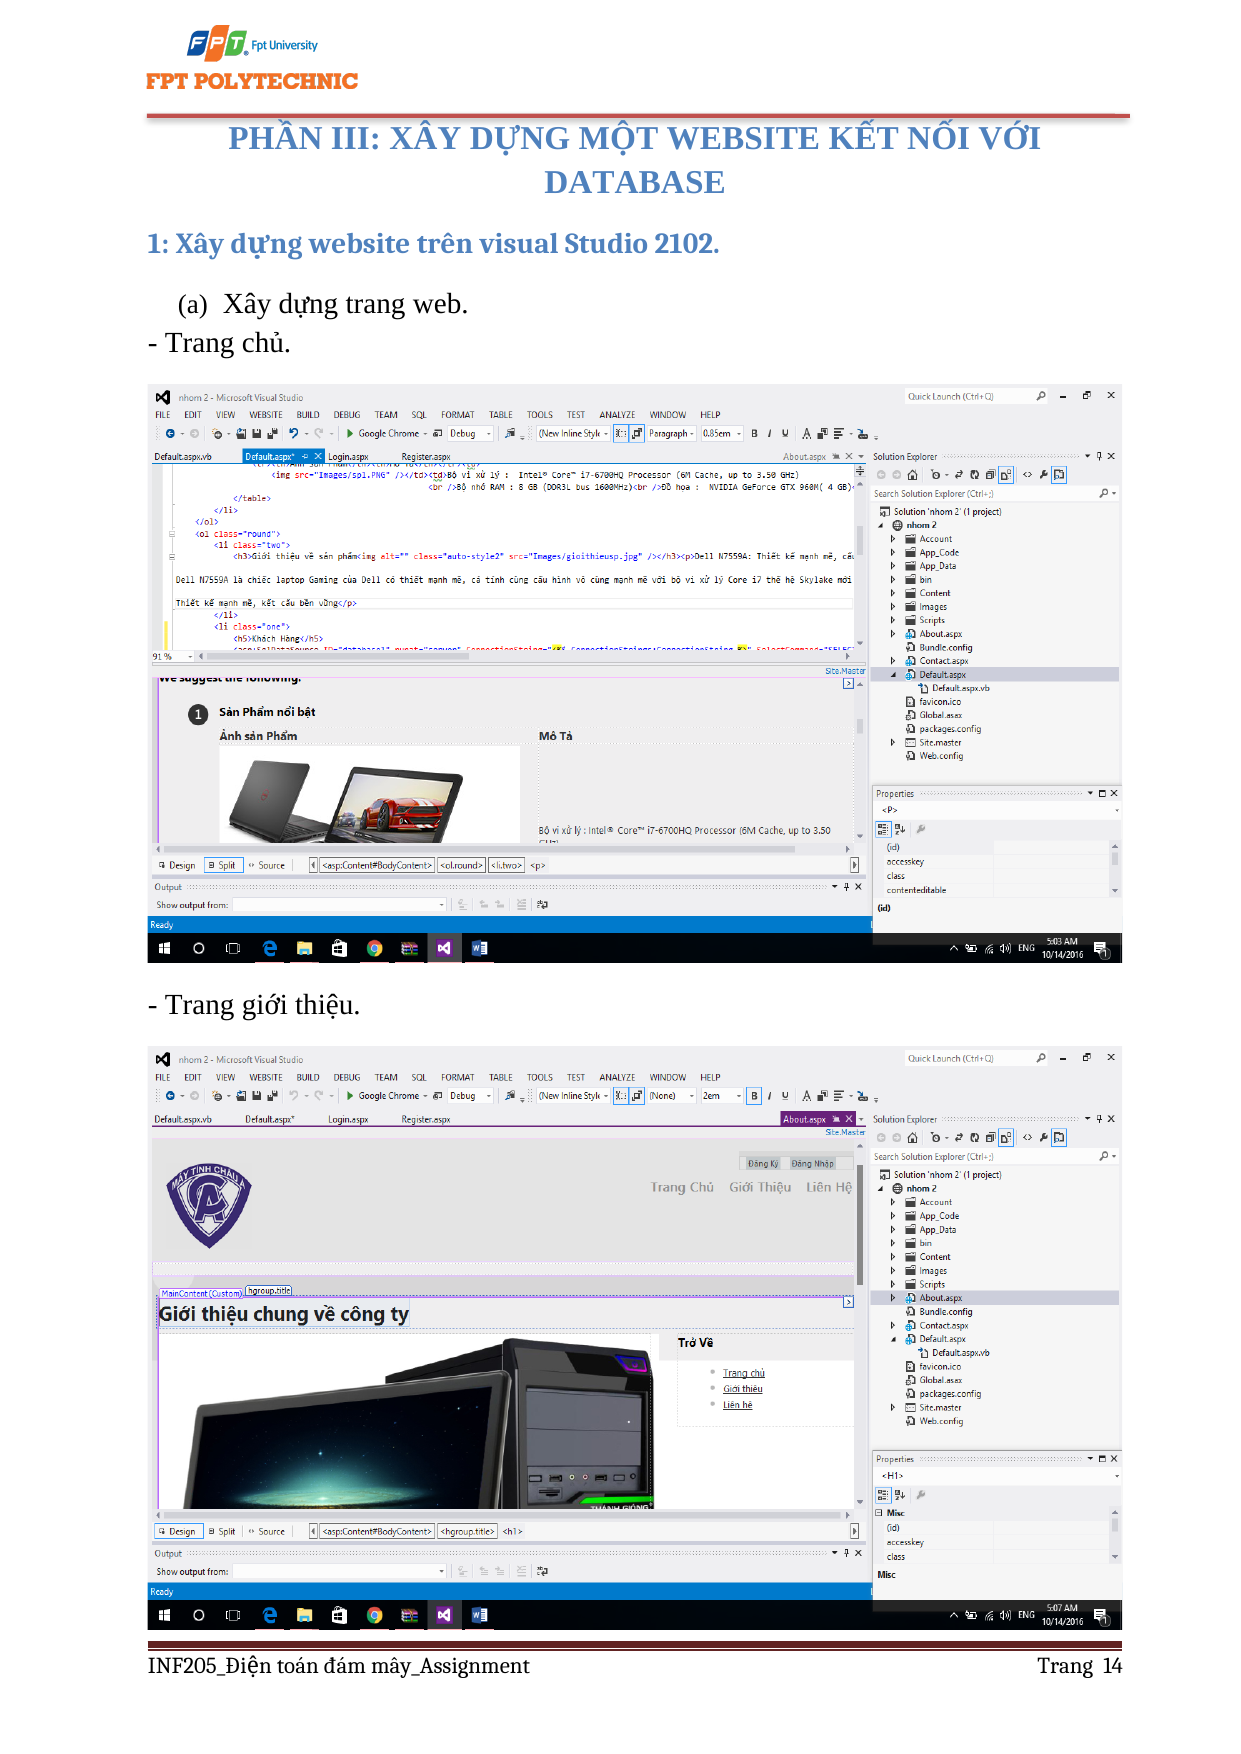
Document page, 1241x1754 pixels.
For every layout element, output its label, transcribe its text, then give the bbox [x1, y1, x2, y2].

subtitle PHẦN III: XÂY DỰNG MỘT WEBSITE KẾT NỐI VỚI DATABASE [148, 118, 1122, 201]
text - Trang giới thiệu. [148, 987, 1122, 1021]
picture [146, 25, 358, 89]
picture [147, 1046, 1123, 1630]
subtitle Xây dựng trang web. [178, 286, 1122, 320]
subtitle 1: Xây dựng website trên visual Studio 2102. [148, 227, 1122, 261]
text - Trang chủ. [148, 325, 1122, 358]
picture [147, 384, 1123, 963]
